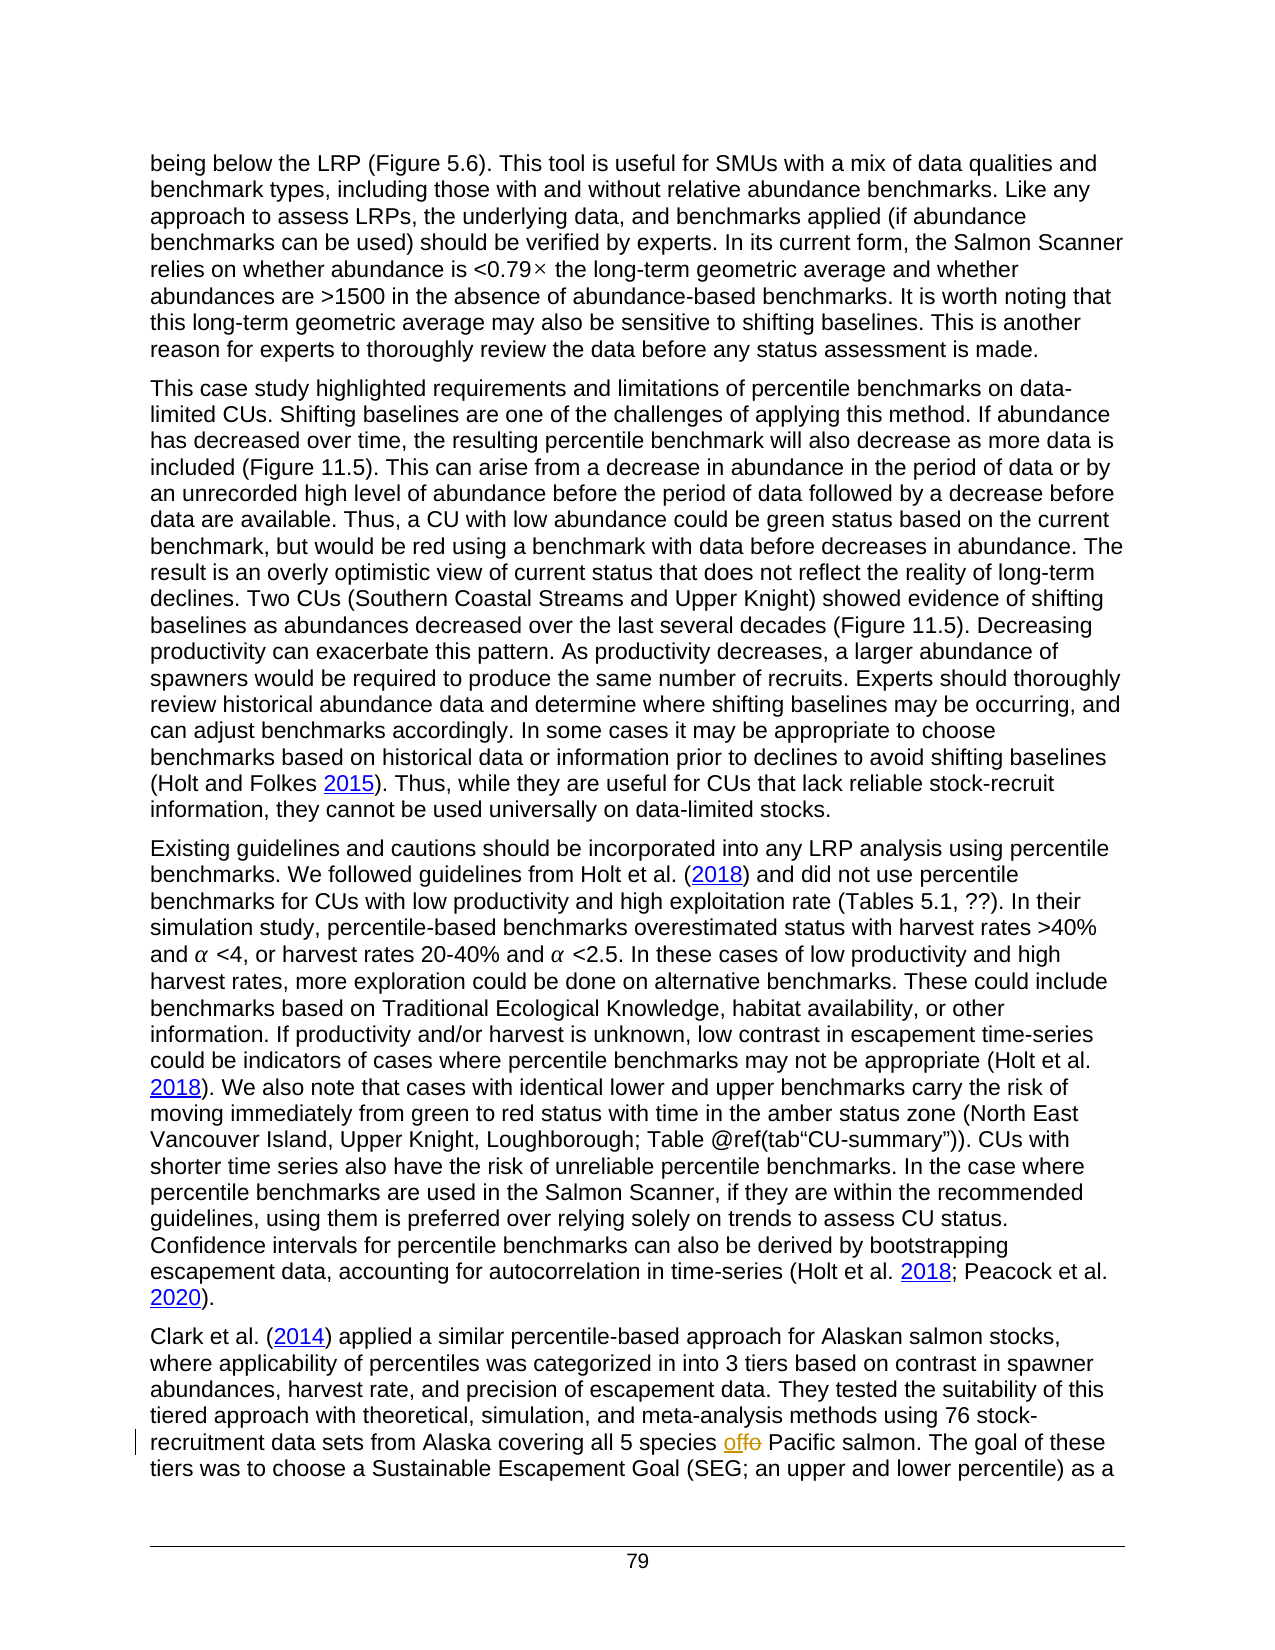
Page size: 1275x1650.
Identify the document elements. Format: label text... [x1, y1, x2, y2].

text This case study highlighted requirements and limitations of percentile benchmarks on data-limited CUs. Shifting baselines are one of the challenges of applying this method. If abundance has decreased over time, the resulting percentile benchmark will also decrease as more data is included (Figure 11.5). This can arise from a decrease in abundance in the period of data or by an unrecorded high level of abundance before the period of data followed by a decrease before data are available. Thus, a CU with low abundance could be green status based on the current benchmark, but would be red using a benchmark with data before decreases in abundance. The result is an overly optimistic view of current status that does not reflect the reality of long-term declines. Two CUs (Southern Coastal Streams and Upper Knight) showed evidence of shifting baselines as abundances decreased over the last several decades (Figure 11.5). Decreasing productivity can exacerbate this pattern. As productivity decreases, a larger abundance of spawners would be required to produce the same number of recruits. Experts should thoroughly review historical abundance data and determine where shifting baselines may be occurring, and can adjust benchmarks accordingly. In some cases it may be appropriate to choose benchmarks based on historical data or information prior to declines to avoid shifting baselines (Holt and Folkes 2015). Thus, while they are useful for CUs that lack reliable stock-recruit information, they cannot be used universally on data-limited stocks. [150, 374, 1125, 823]
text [150, 150, 1125, 362]
text Existing guidelines and cautions should be incorporated into any LRP analysis using percentile benchmarks. We followed guidelines from Holt et al. (2018) and did not use percentile benchmarks for CUs with low productivity and high exploitation rate (Tables 5.1, ??). In their simulation study, percentile-based benchmarks overestimated status with harvest rates >40% and <4, or harvest rates 20-40% and <2.5. In these cases of low productivity and high harvest rates, more exploration could be done on alternative benchmarks. These could include benchmarks based on Traditional Ecological Knowledge, habitat availability, or other information. If productivity and/or harvest is unknown, low contrast in escapement time-series could be indicators of cases where percentile benchmarks may not be appropriate (Holt et al. 2018). We also note that cases with identical lower and upper benchmarks carry the risk of moving immediately from green to red status with time in the amber status zone (North East Vancouver Island, Upper Knight, Loughborough; Table @ref(tab“CU-summary”)). CUs with shorter time series also have the risk of unreliable percentile benchmarks. In the case where percentile benchmarks are used in the Salmon Scanner, if they are within the recommended guidelines, using them is preferred over relying solely on trends to assess CU status. Confidence intervals for percentile benchmarks can also be derived by bootstrapping escapement data, accounting for autocorrelation in time-series (Holt et al. 2018; Peacock et al. 2020). [150, 835, 1125, 1311]
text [150, 1323, 1125, 1481]
